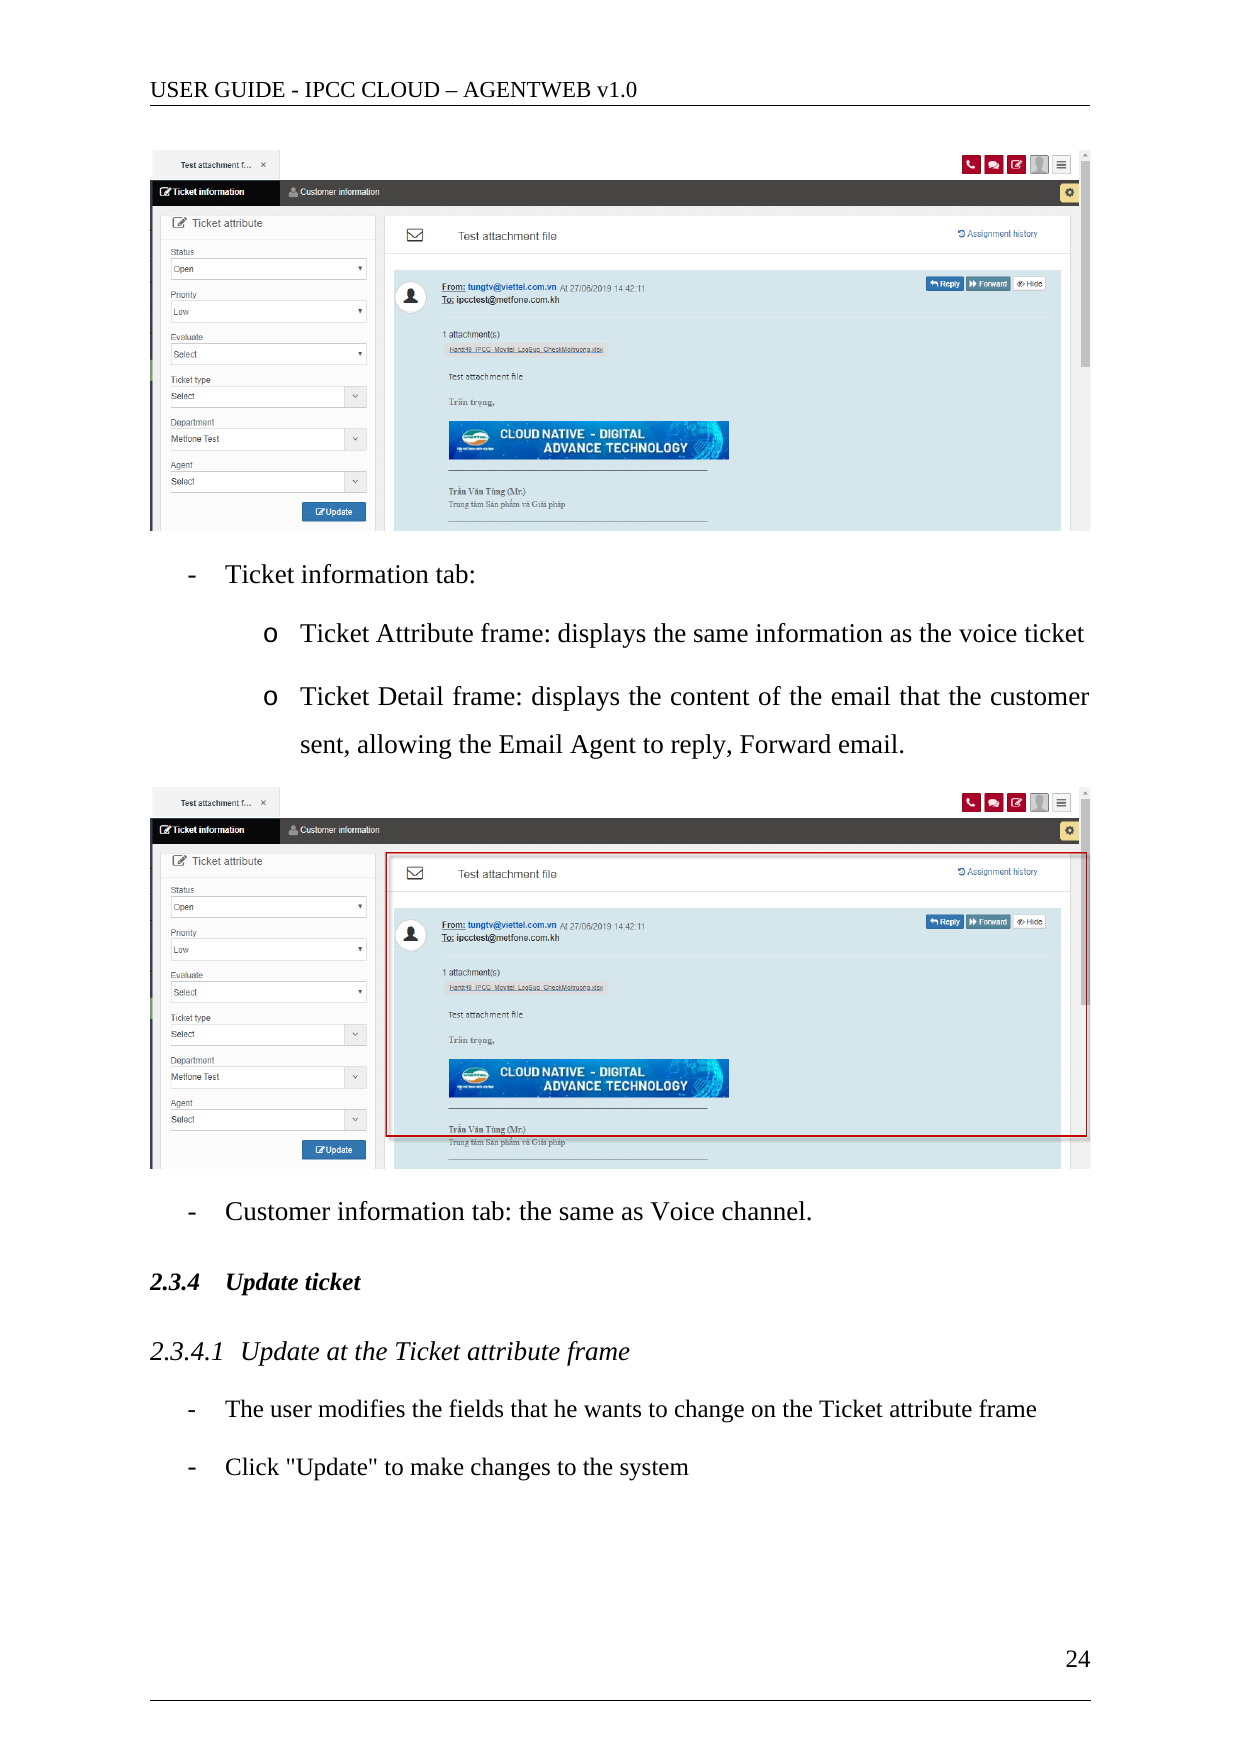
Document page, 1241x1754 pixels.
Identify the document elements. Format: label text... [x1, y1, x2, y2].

list The user modifies the fields that he wants to change on the Ticket attribute frame [187, 1394, 1090, 1423]
picture [150, 150, 1091, 531]
list Ticket Detail frame: displays the content of the email that the customer sent, allowing the Email Agent to reply, Forward email. [262, 679, 1090, 760]
list Ticket Attribute frame: displays the same information as the voice ticket [262, 617, 1090, 650]
subtitle Update ticket [150, 1267, 1090, 1296]
list Customer information tab: the same as Voice channel. [187, 1196, 1090, 1227]
list Ticket information tab: [187, 558, 1090, 589]
subtitle Update at the Ticket attribute frame [150, 1335, 1090, 1366]
picture [150, 787, 1091, 1169]
list Click "Update" to make changes to the system [187, 1450, 1090, 1481]
